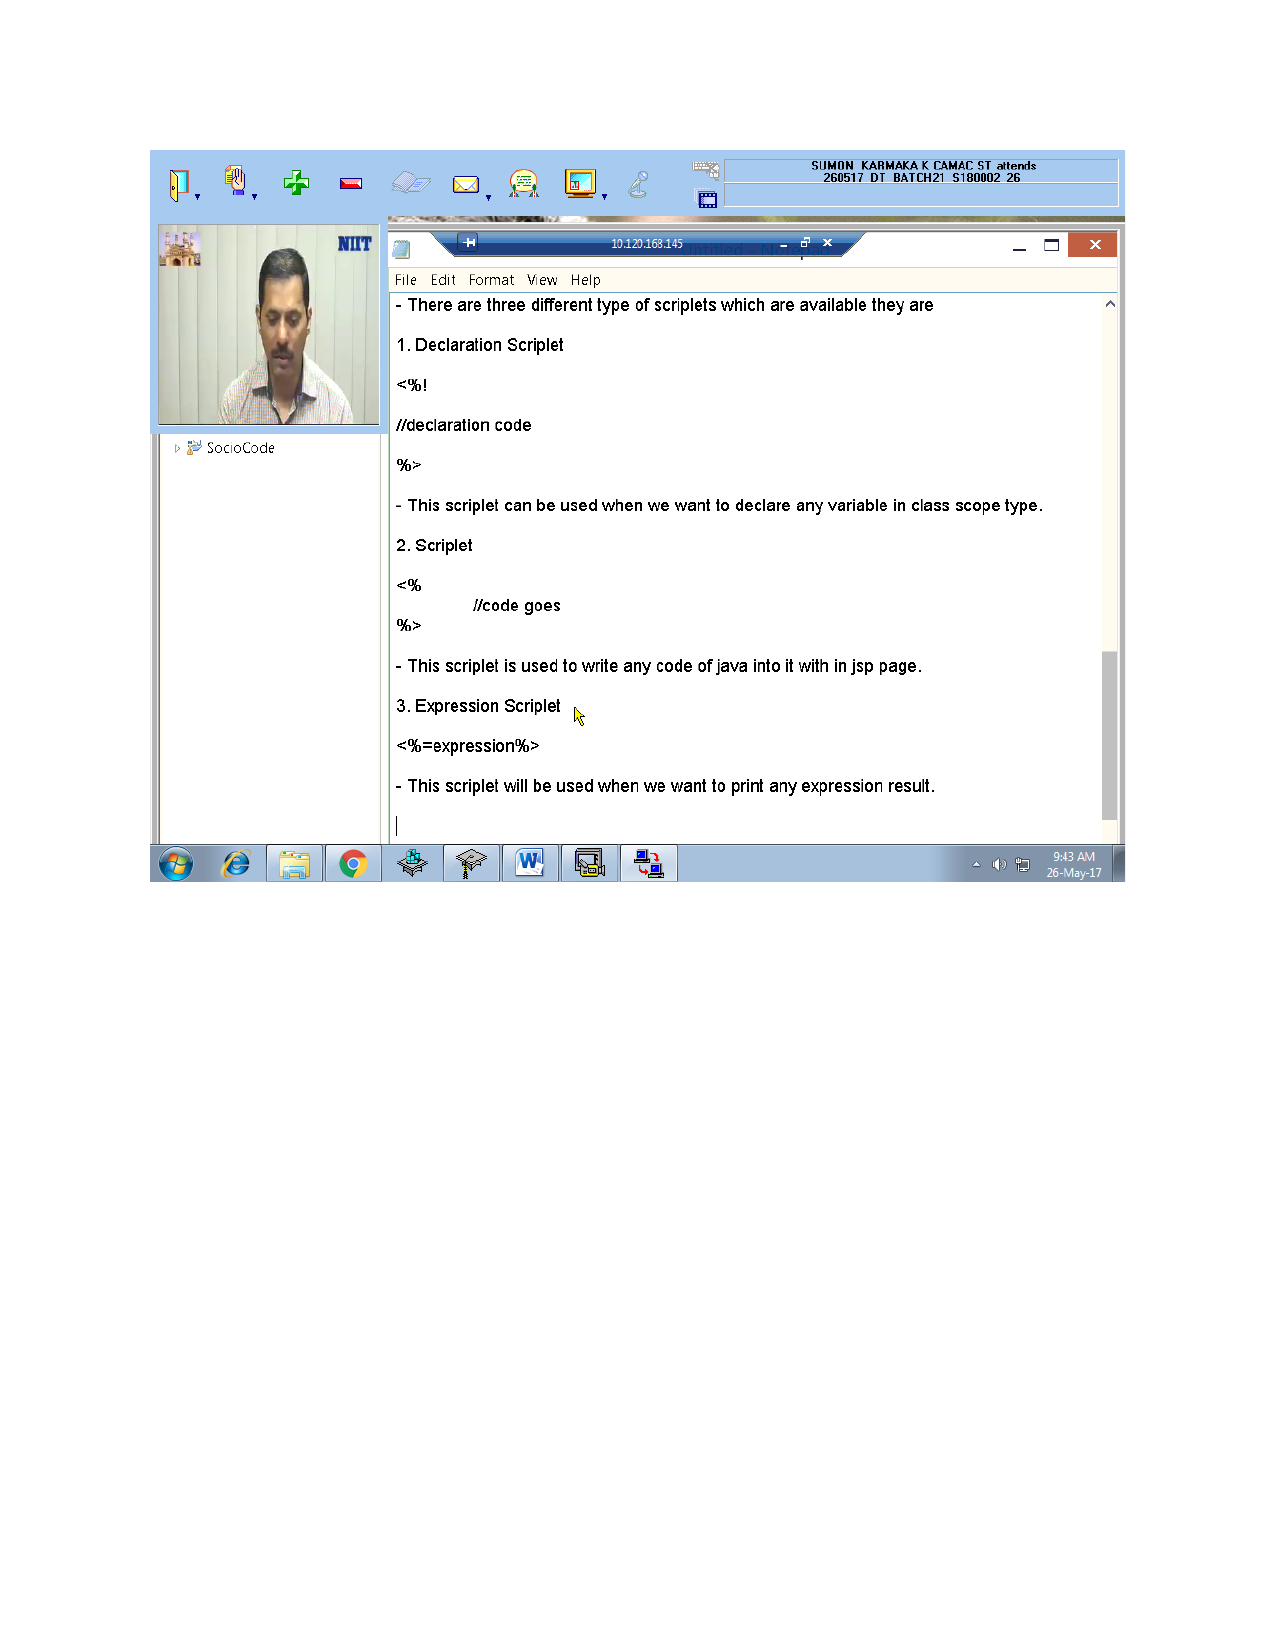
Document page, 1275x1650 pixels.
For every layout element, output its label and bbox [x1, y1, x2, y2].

picture [150, 150, 1125, 882]
